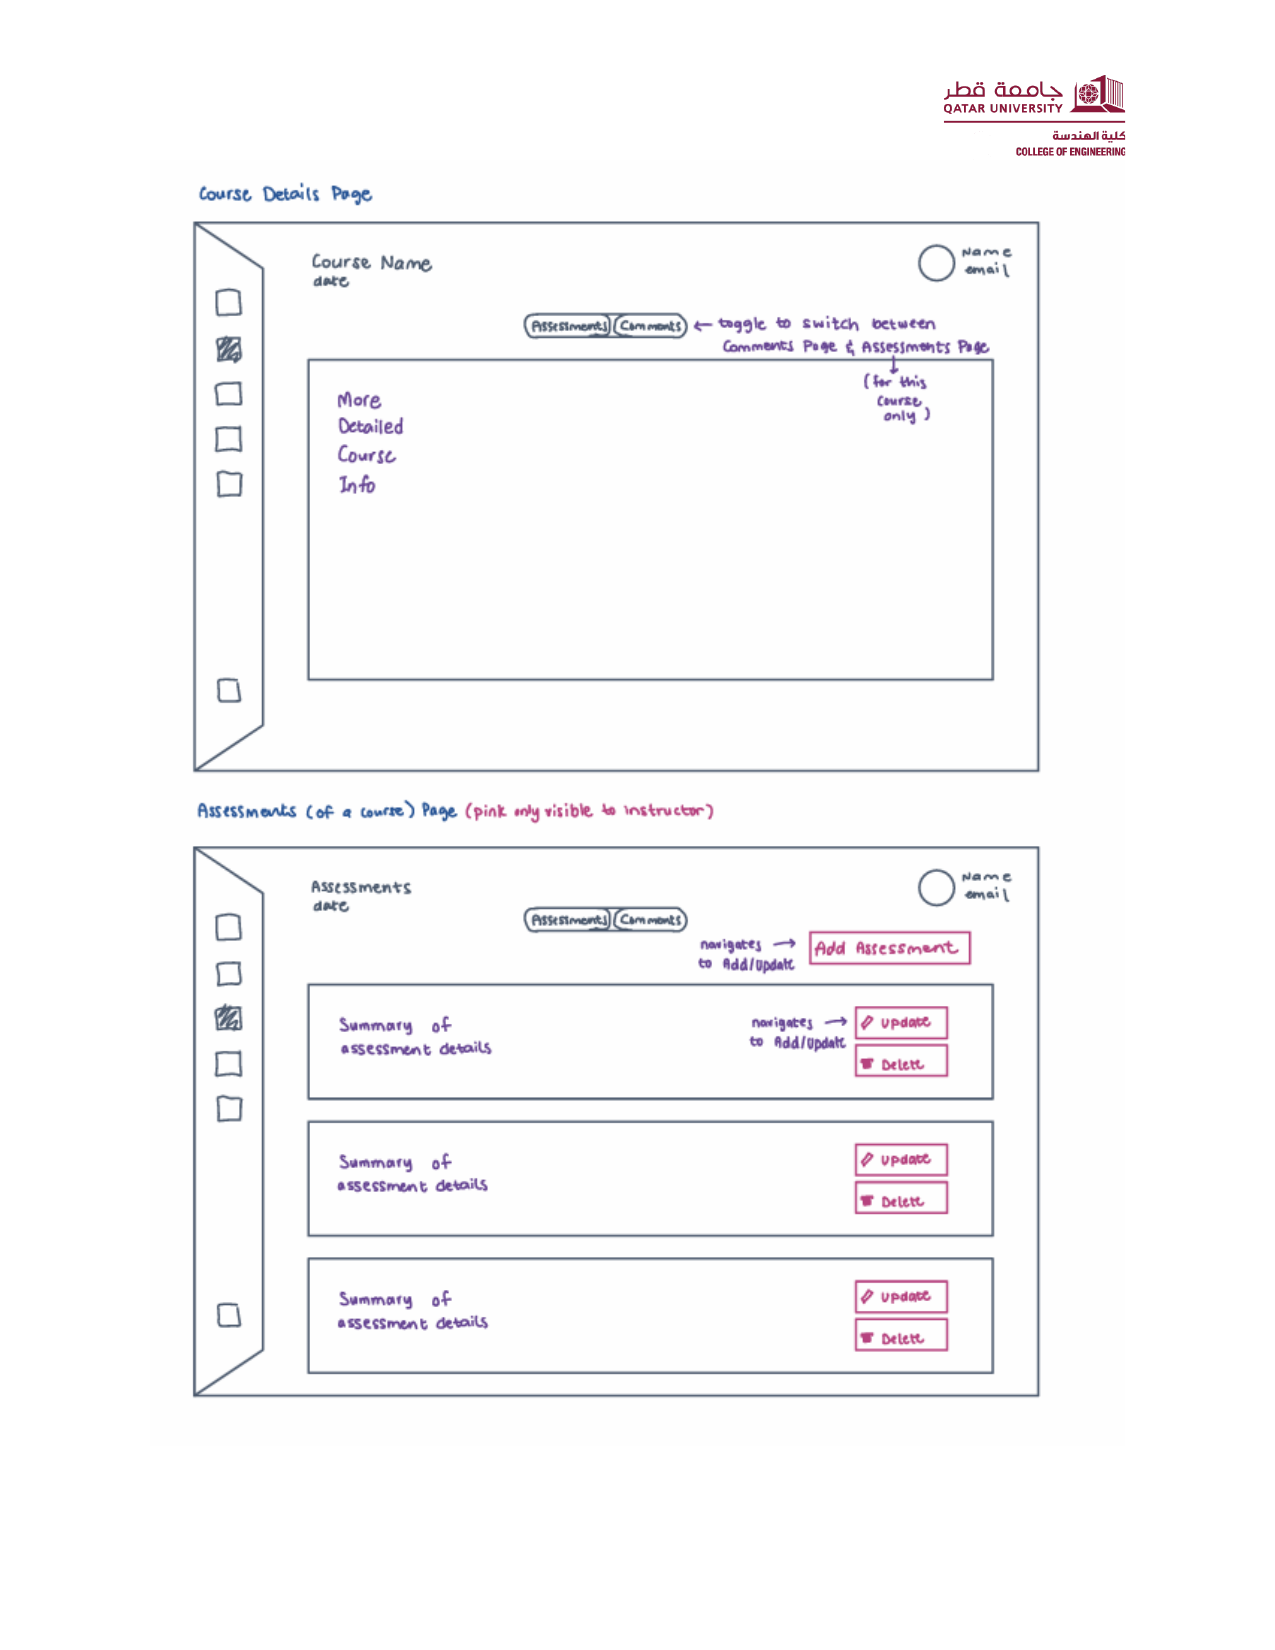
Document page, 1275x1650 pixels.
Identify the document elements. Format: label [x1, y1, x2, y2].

picture [150, 75, 1125, 1446]
